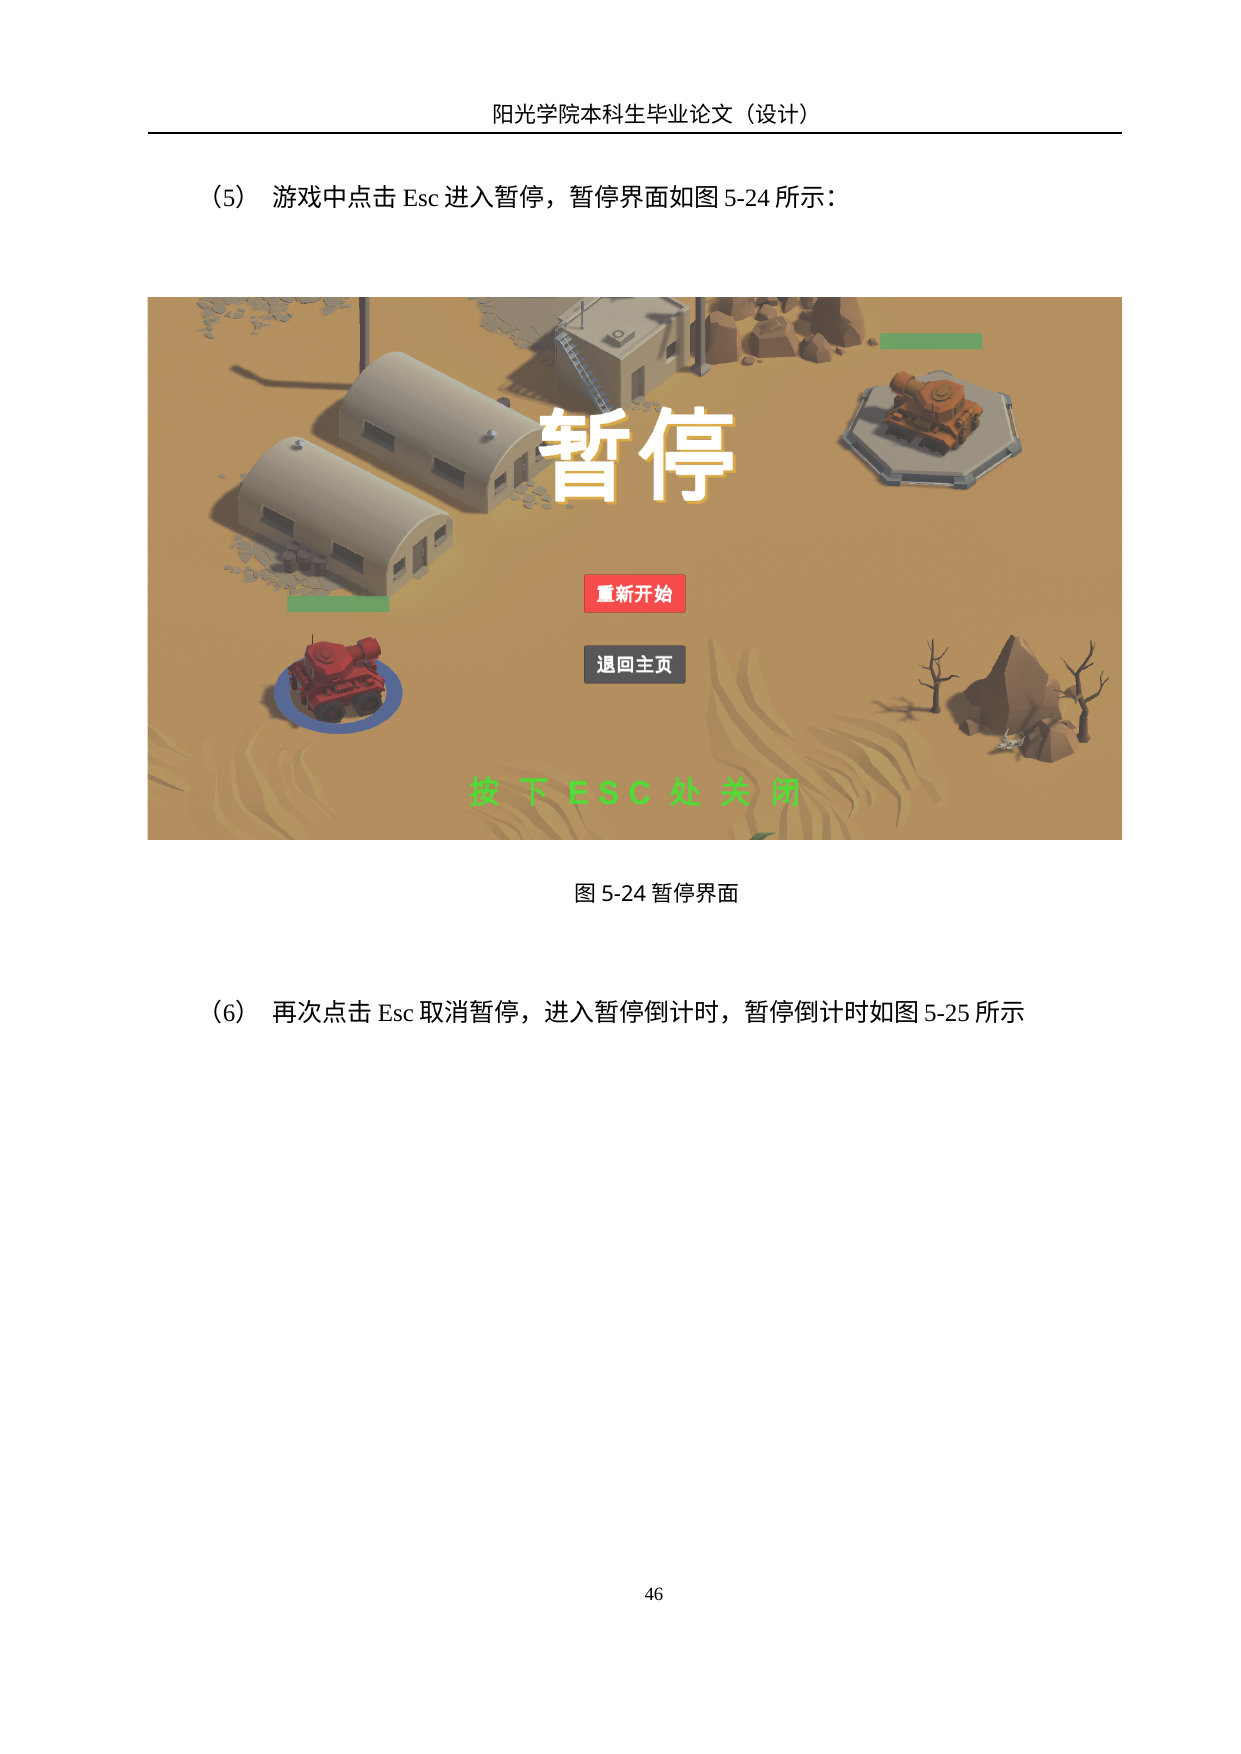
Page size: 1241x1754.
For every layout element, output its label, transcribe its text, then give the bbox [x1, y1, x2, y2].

text 图 5-24 暂停界面 [148, 874, 1122, 908]
picture [147, 297, 1123, 840]
list 再次点击Esc取消暂停，进入暂停倒计时，暂停倒计时如图5-25所示 [198, 976, 1122, 1044]
list 游戏中点击Esc进入暂停，暂停界面如图5-24所示： [198, 161, 1122, 229]
